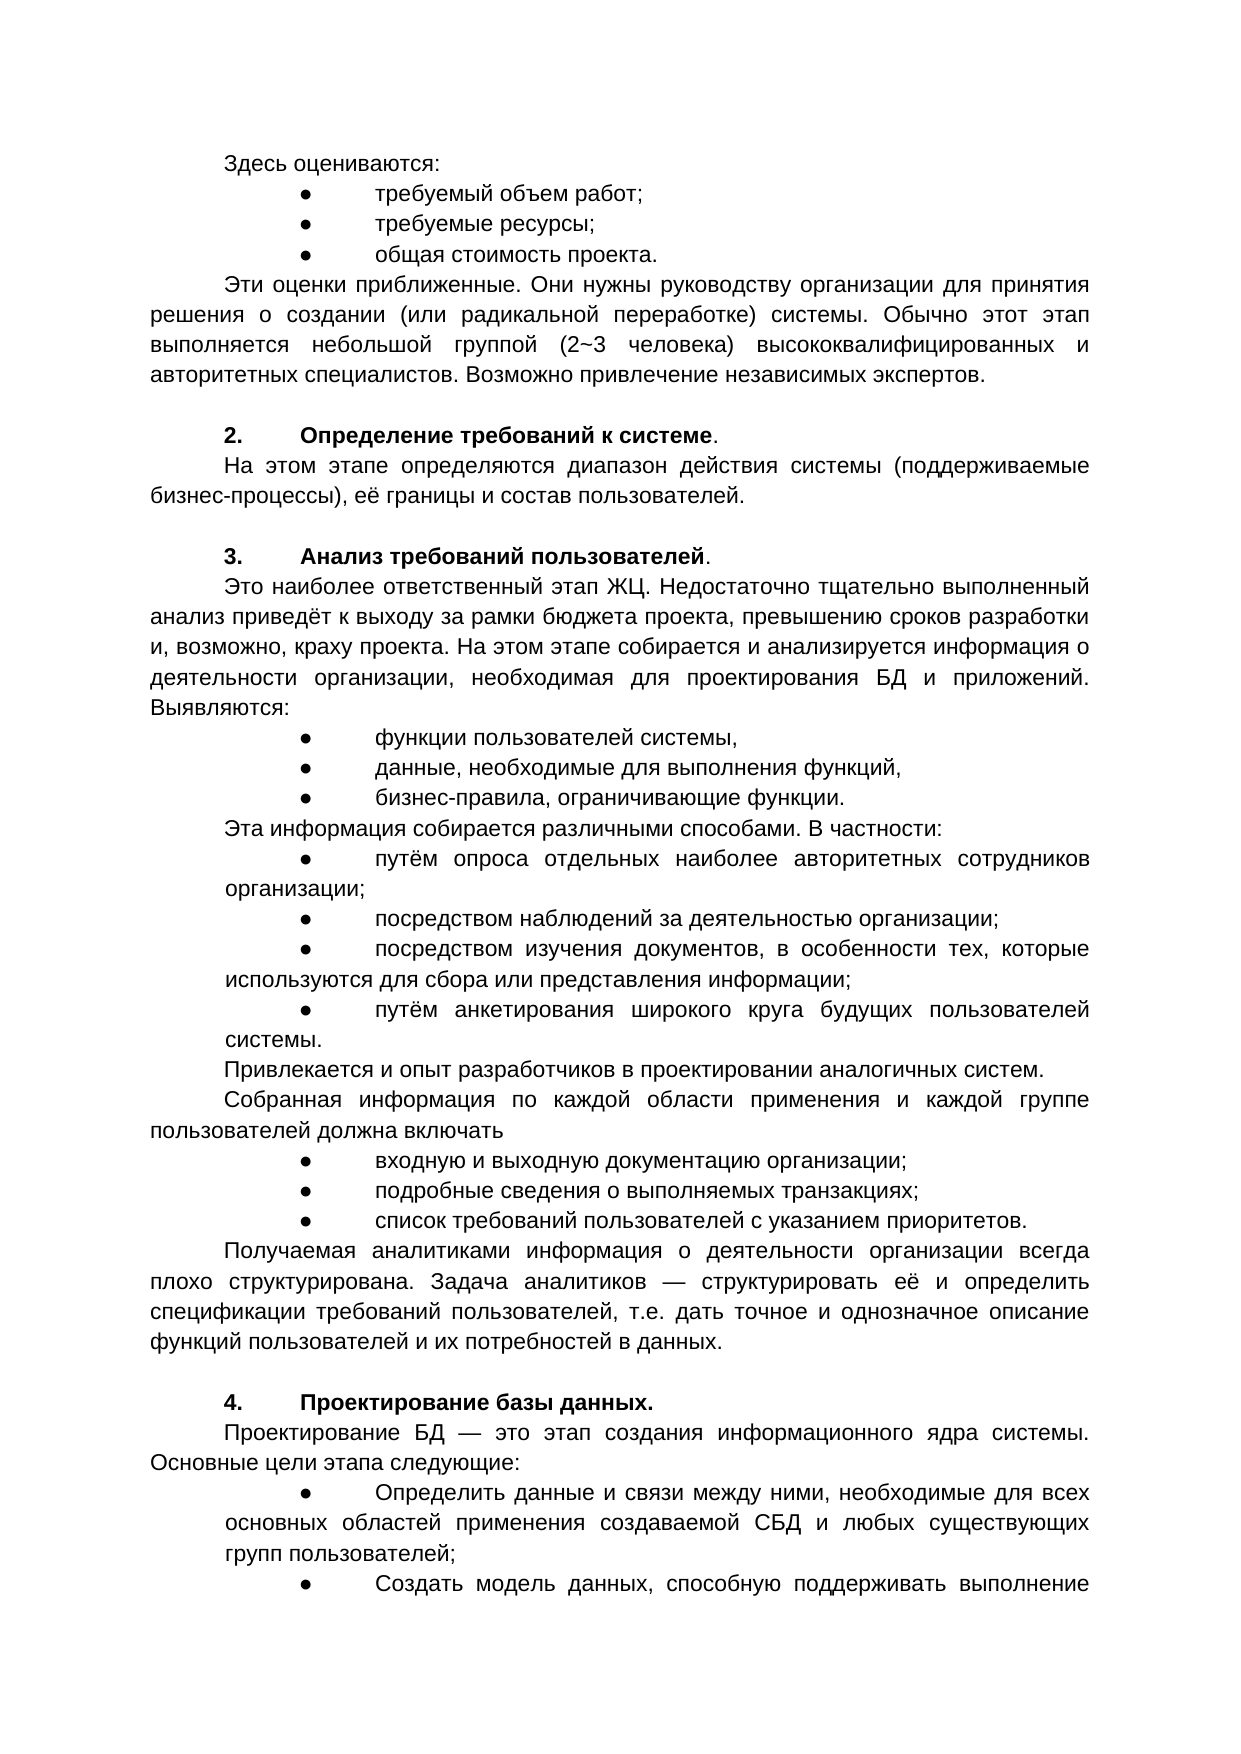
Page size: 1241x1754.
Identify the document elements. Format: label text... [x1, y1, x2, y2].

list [225, 1570, 1090, 1596]
list входную и выходную документацию организации; [225, 1147, 1090, 1173]
list путём опроса отдельных наиболее авторитетных сотрудников организации; [225, 845, 1090, 901]
text Эта информация собирается различными способами. В частности: [150, 814, 1090, 841]
list Определение требований к системе. [150, 422, 1090, 448]
list посредством изучения документов, в особенности тех, которые используются для сбора или представления информации; [225, 935, 1090, 992]
text Это наиболее ответственный этап ЖЦ. Недостаточно тщательно выполненный анализ приведёт к выходу за рамки бюджета проекта, превышению сроков разработки и, возможно, краху проекта. На этом этапе собирается и анализируется информация о деятельности организации, необходимая для проектирования БД и приложений. Выявляются: [150, 573, 1090, 720]
list требуемые ресурсы; [225, 210, 1090, 237]
text Получаемая аналитиками информация о деятельности организации всегда плохо структурирована. Задача аналитиков — структурировать её и определить спецификации требований пользователей, т.е. дать точное и однозначное описание функций пользователей и их потребностей в данных. [150, 1237, 1090, 1354]
list подробные сведения о выполняемых транзакциях; [225, 1177, 1090, 1203]
text Эти оценки приближенные. Они нужны руководству организации для принятия решения о создании (или радикальной переработке) системы. Обычно этот этап выполняется небольшой группой (2~3 человека) высококвалифицированных и авторитетных специалистов. Возможно привлечение независимых экспертов. [150, 271, 1090, 388]
text Здесь оцениваются: [150, 150, 1090, 176]
text Привлекается и опыт разработчиков в проектировании аналогичных систем. [150, 1056, 1090, 1083]
list Проектирование базы данных. [150, 1388, 1090, 1415]
list функции пользователей системы, [225, 724, 1090, 750]
list путём анкетирования широкого круга будущих пользователей системы. [225, 996, 1090, 1052]
list Определить данные и связи между ними, необходимые для всех основных областей применения создаваемой СБД и любых существующих групп пользователей; [225, 1479, 1090, 1566]
list Анализ требований пользователей. [150, 543, 1090, 569]
list общая стоимость проекта. [225, 241, 1090, 267]
list бизнес-правила, ограничивающие функции. [225, 784, 1090, 811]
list посредством наблюдений за деятельностью организации; [225, 905, 1090, 932]
list данные, необходимые для выполнения функций, [225, 754, 1090, 781]
text Проектирование БД — это этап создания информационного ядра системы. Основные цели этапа следующие: [150, 1419, 1090, 1475]
list требуемый объем работ; [225, 180, 1090, 207]
text Собранная информация по каждой области применения и каждой группе пользователей должна включать [150, 1086, 1090, 1143]
text На этом этапе определяются диапазон действия системы (поддерживаемые бизнес-процессы), её границы и состав пользователей. [150, 452, 1090, 509]
list список требований пользователей с указанием приоритетов. [225, 1207, 1090, 1234]
